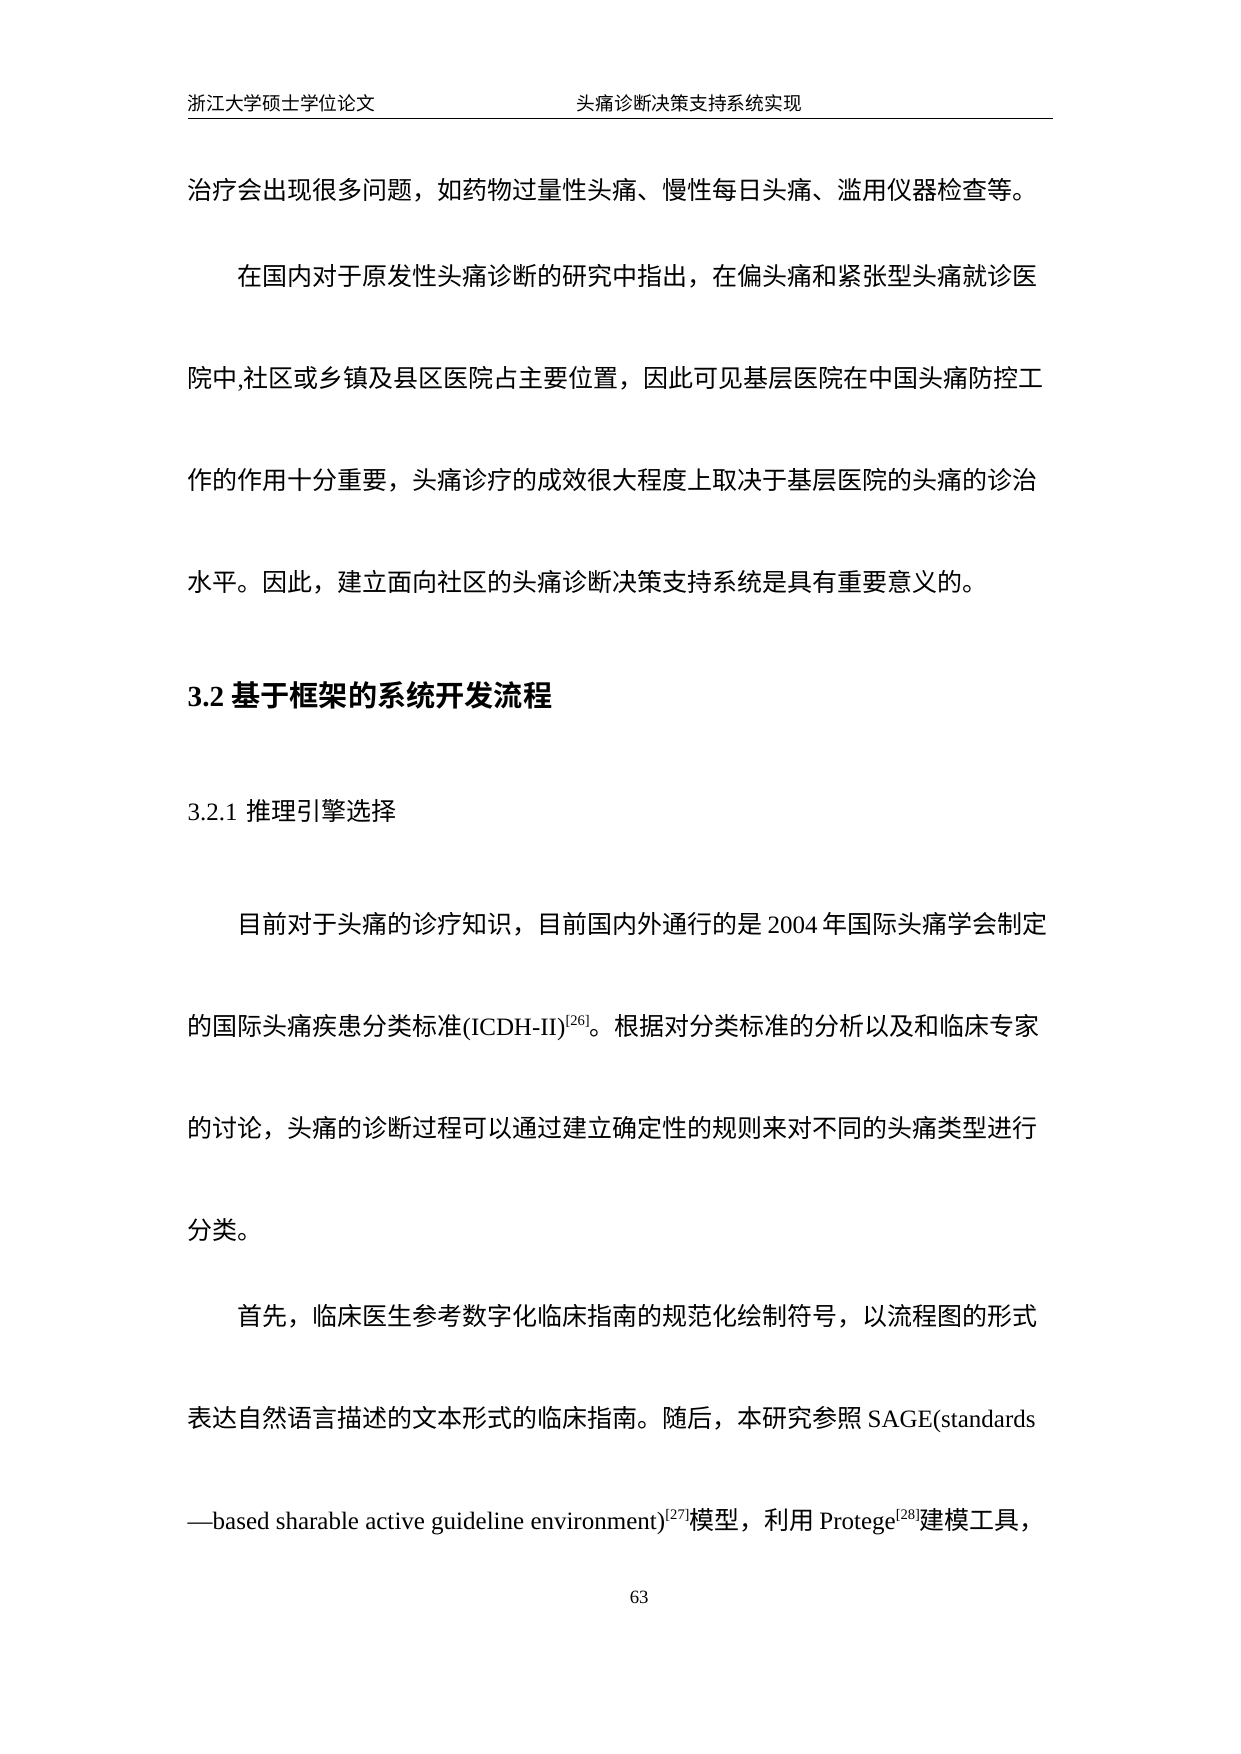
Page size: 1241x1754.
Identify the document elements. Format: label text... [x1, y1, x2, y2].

subtitle 推理引擎选择 [187, 776, 1053, 844]
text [187, 1281, 1053, 1552]
text 目前对于头痛的诊疗知识，目前国内外通行的是2004年国际头痛学会制定的国际头痛疾患分类标准(ICDH-II)[26]。根据对分类标准的分析以及和临床专家的讨论，头痛的诊断过程可以通过建立确定性的规则来对不同的头痛类型进行分类。 [187, 889, 1053, 1262]
subtitle 基于框架的系统开发流程 [187, 660, 1053, 728]
text 在国内对于原发性头痛诊断的研究中指出，在偏头痛和紧张型头痛就诊医院中,社区或乡镇及县区医院占主要位置，因此可见基层医院在中国头痛防控工作的作用十分重要，头痛诊疗的成效很大程度上取决于基层医院的头痛的诊治水平。因此，建立面向社区的头痛诊断决策支持系统是具有重要意义的。 [187, 241, 1053, 614]
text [187, 155, 1053, 223]
